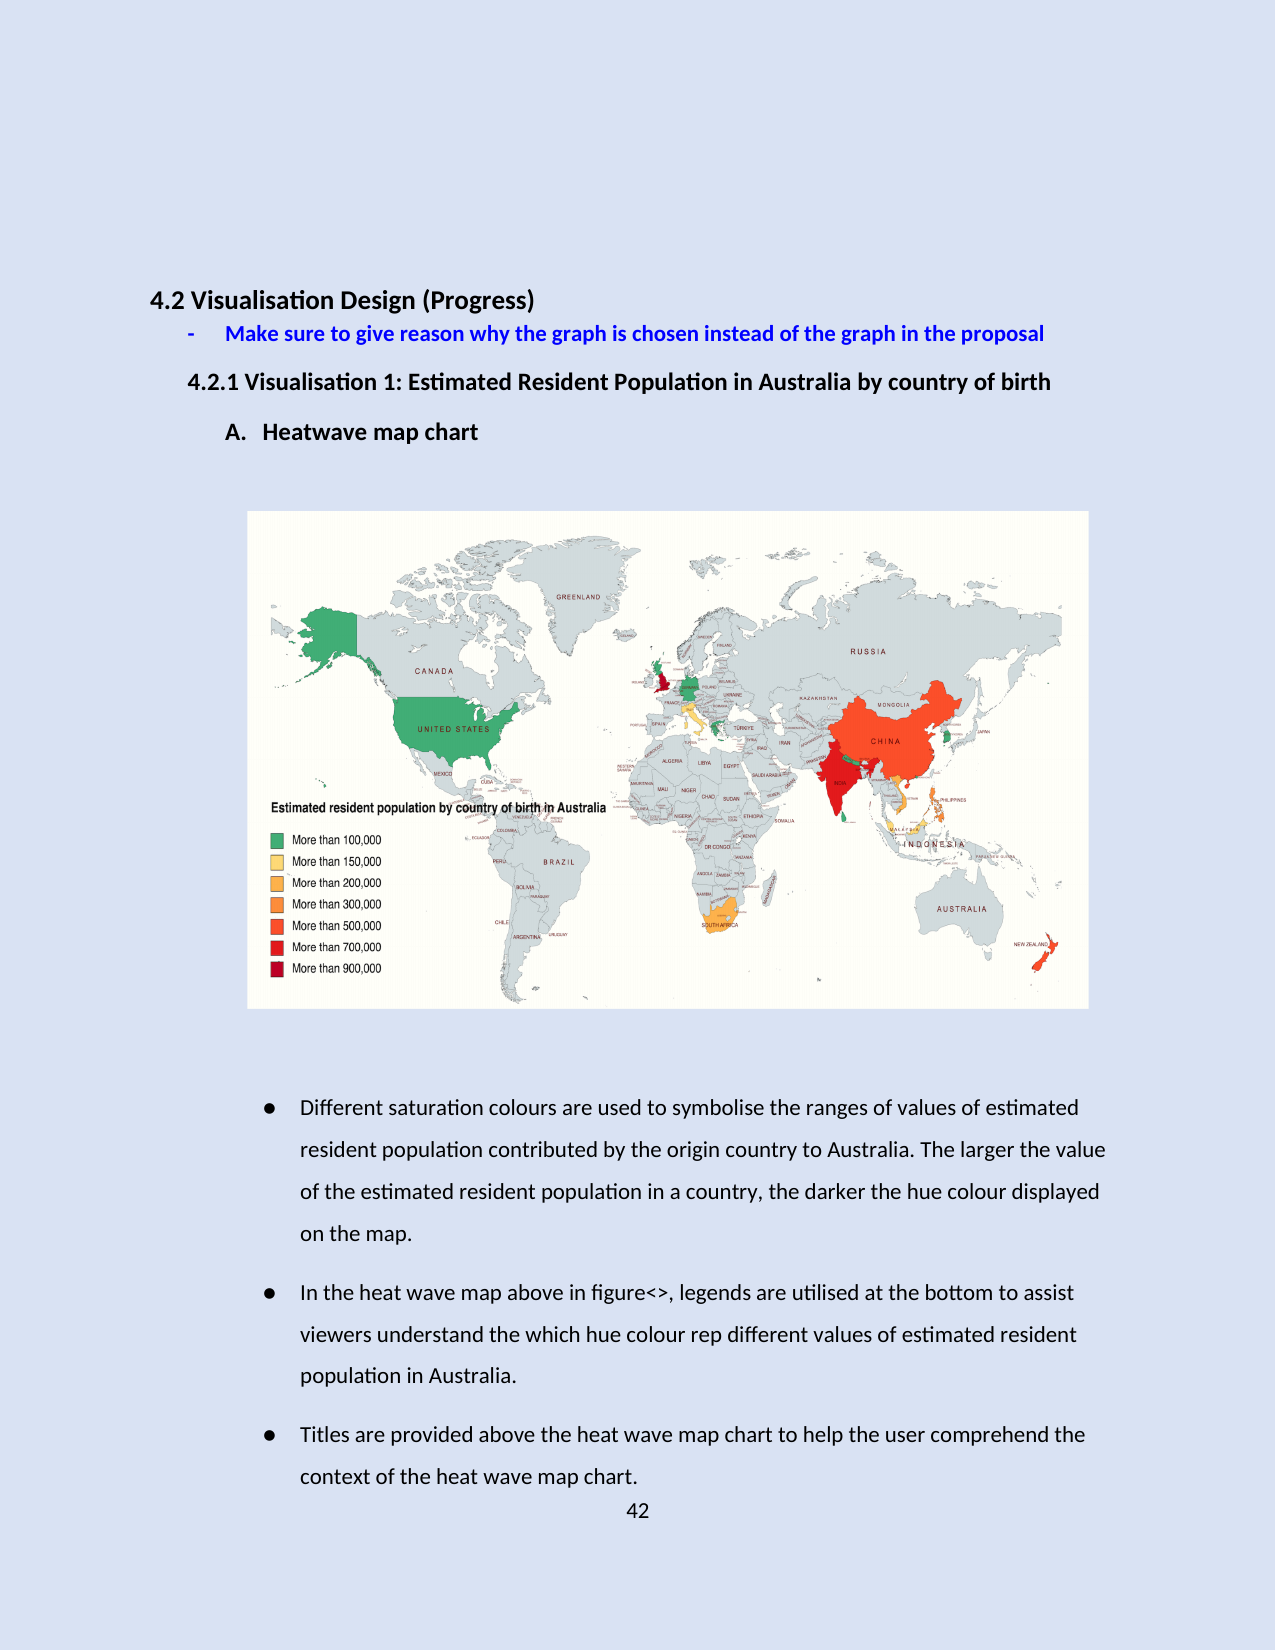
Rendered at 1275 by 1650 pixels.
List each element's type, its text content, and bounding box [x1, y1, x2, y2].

text 4.2.1 Visualisation 1: Estimated Resident Population in Australia by country of birth [150, 366, 1125, 397]
list In the heat wave map above in figure<>, legends are utilised at the bottom to assist viewers understand the which hue colour rep different values of estimated resident population in Australia. [262, 1278, 1125, 1390]
list Make sure to give reason why the graph is chosen instead of the graph in the proposal [187, 319, 1125, 347]
list Heatwave map chart [225, 416, 1125, 446]
subtitle 4.2 Visualisation Design (Progress) [150, 283, 1125, 317]
list Different saturation colours are used to symbolise the ranges of values of estimated resident population contributed by the origin country to Australia. The larger the value of the estimated resident population in a country, the darker the hue colour displayed on the map. [262, 1093, 1125, 1247]
picture [247, 511, 1089, 1009]
list Titles are provided above the heat wave map chart to help the user comprehend the context of the heat wave map chart. [262, 1420, 1125, 1490]
